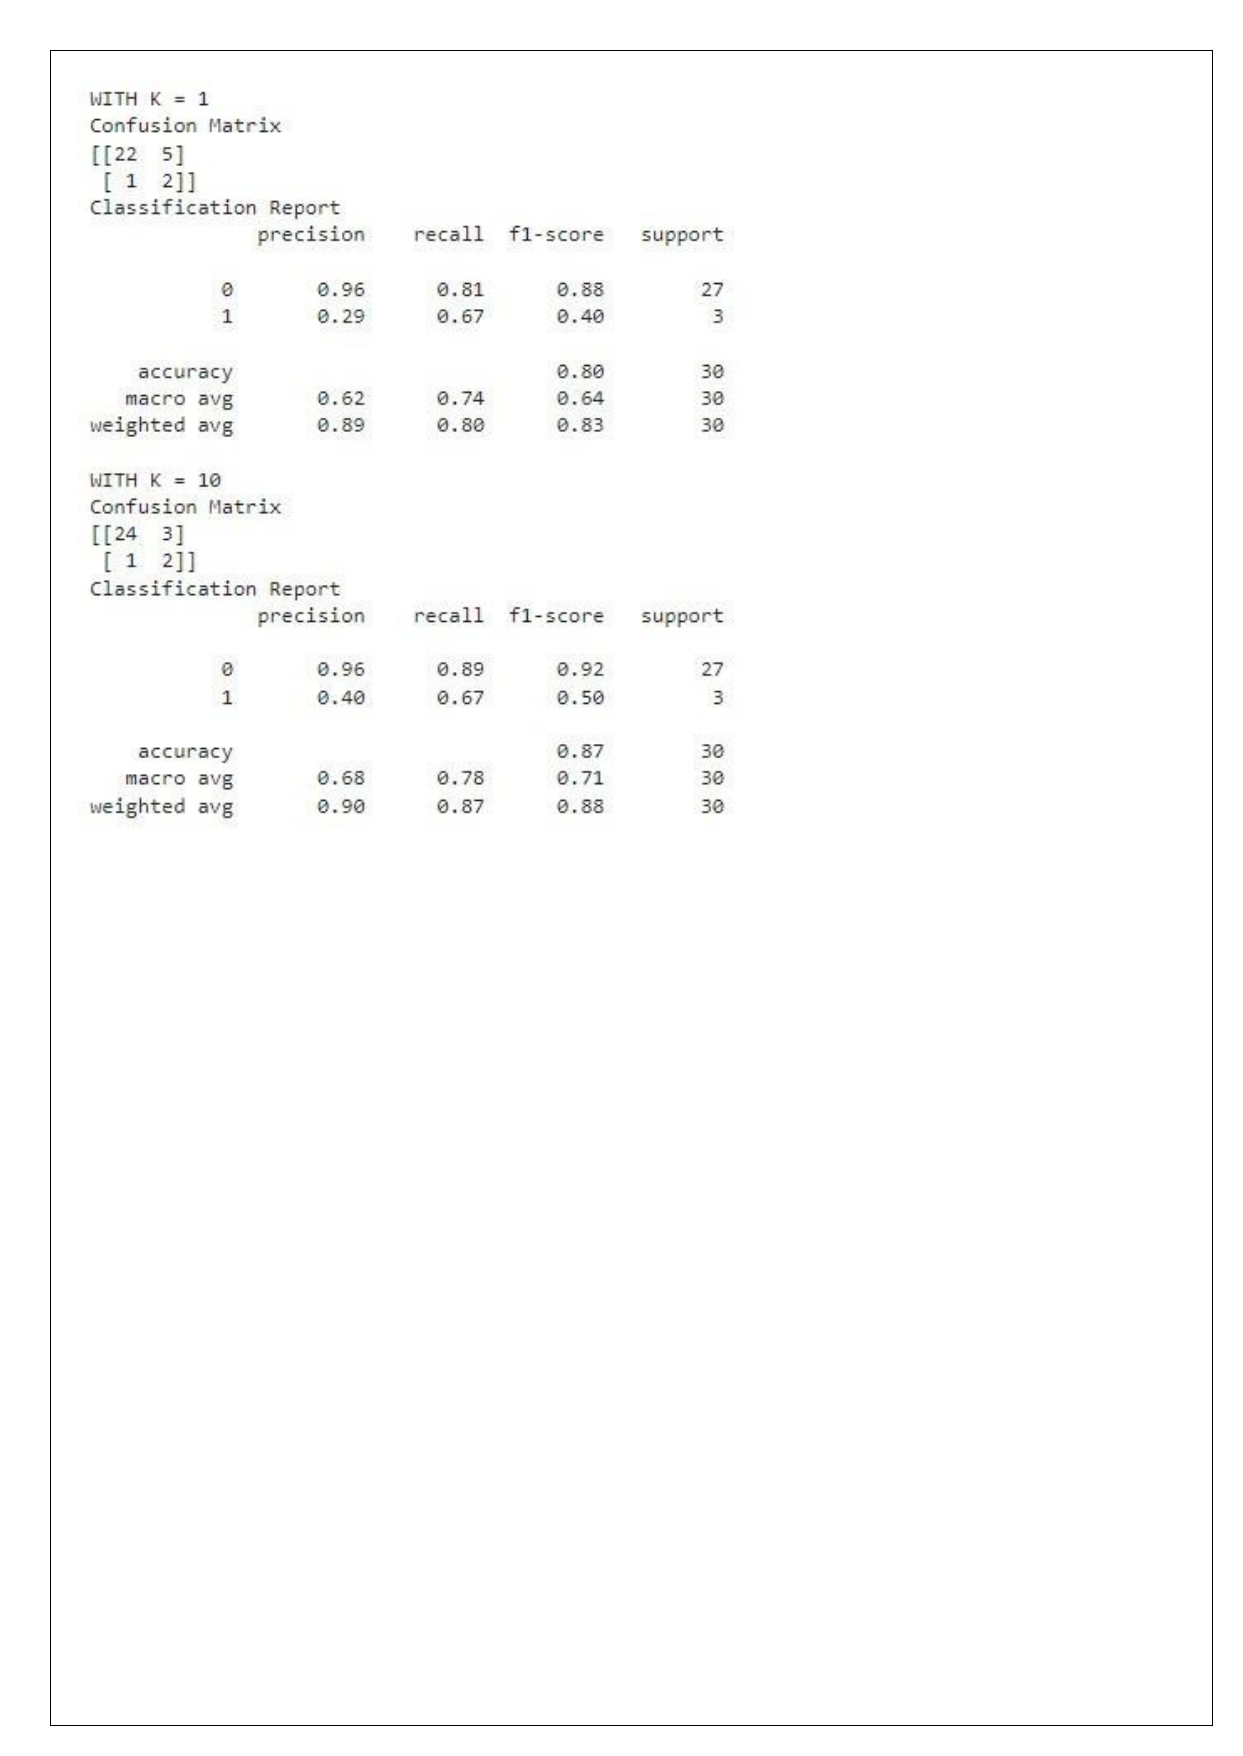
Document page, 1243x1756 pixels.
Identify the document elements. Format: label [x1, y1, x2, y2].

picture [78, 79, 748, 830]
